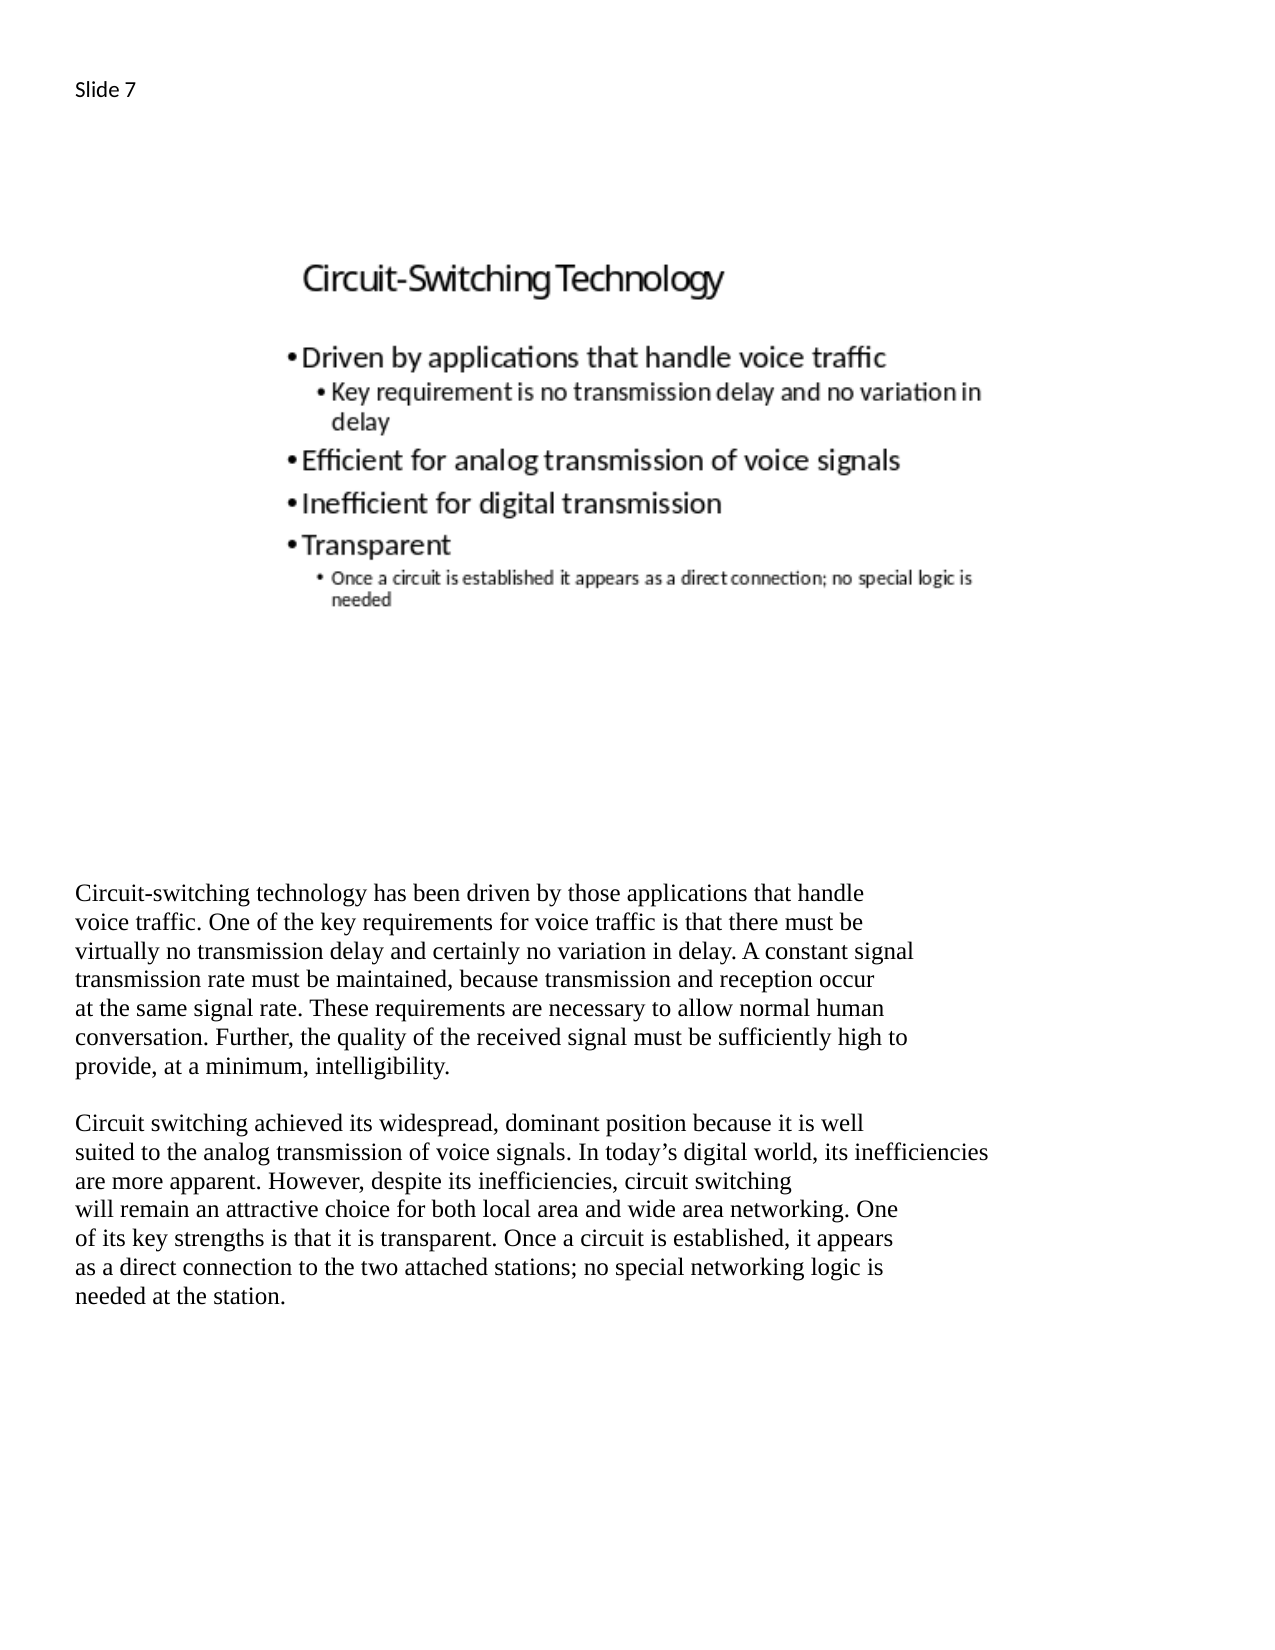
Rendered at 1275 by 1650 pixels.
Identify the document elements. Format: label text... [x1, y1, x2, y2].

text at the same signal rate. These requirements are necessary to allow normal human [75, 993, 1200, 1022]
text voice traffic. One of the key requirements for voice traffic is that there must be [75, 907, 1200, 936]
text conversation. Further, the quality of the received signal must be sufficiently high to [75, 1022, 1200, 1051]
text provide, at a minimum, intelligibility. [75, 1051, 1200, 1079]
text as a direct connection to the two attached stations; no special networking logic is [75, 1252, 1200, 1281]
text of its key strengths is that it is transparent. Once a circuit is established, it appears [75, 1223, 1200, 1252]
text suited to the analog transmission of voice signals. In today’s digital world, its inefficiencies [75, 1137, 1200, 1166]
text needed at the station. [75, 1281, 1200, 1309]
text Slide 7 [75, 75, 1200, 103]
text are more apparent. However, despite its inefficiencies, circuit switching [75, 1166, 1200, 1194]
text transmission rate must be maintained, because transmission and reception occur [75, 964, 1200, 993]
text Circuit-switching technology has been driven by those applications that handle [75, 878, 1200, 907]
text will remain an attractive choice for both local area and wide area networking. One [75, 1194, 1200, 1223]
text virtually no transmission delay and certainly no variation in delay. A constant signal [75, 936, 1200, 964]
text Circuit switching achieved its widespread, dominant position because it is well [75, 1108, 1200, 1137]
